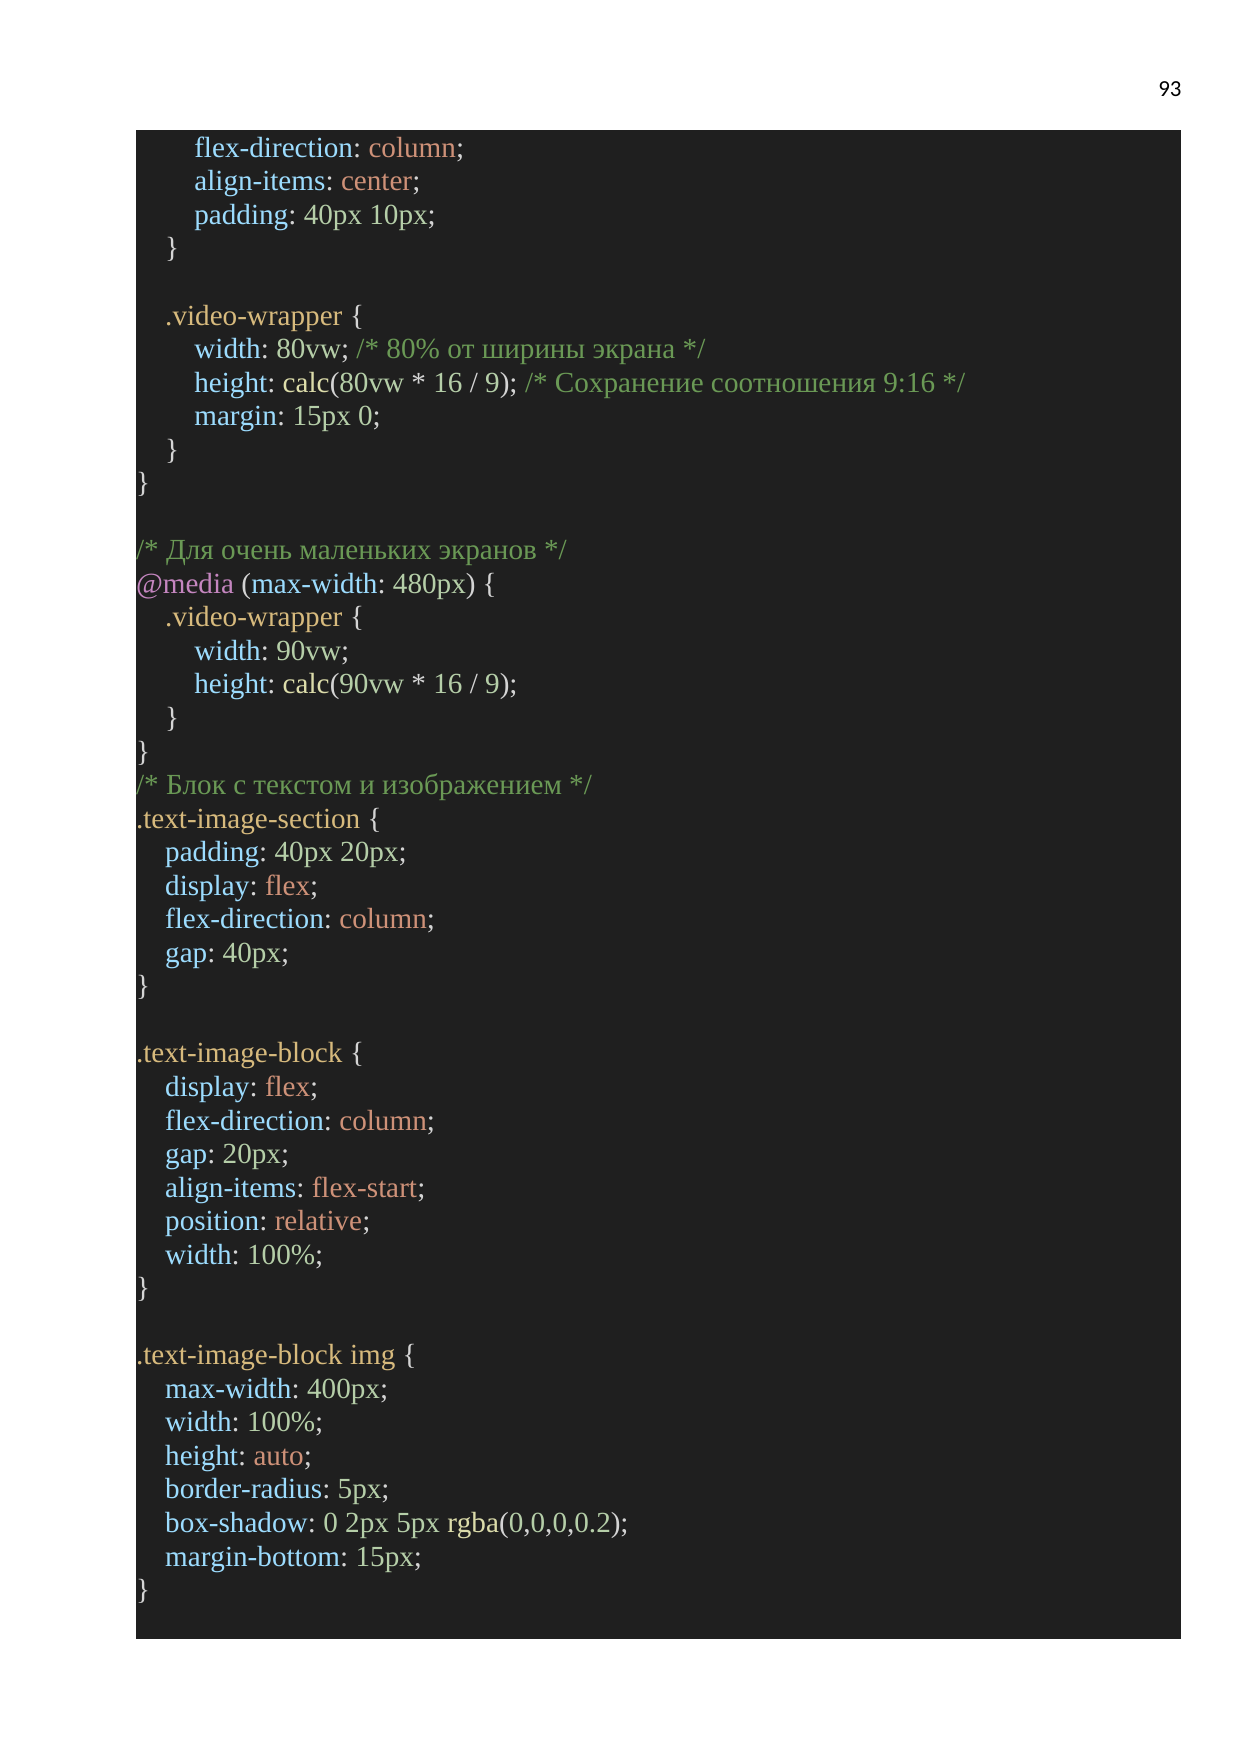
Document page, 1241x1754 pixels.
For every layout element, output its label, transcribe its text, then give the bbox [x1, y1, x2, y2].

text display: flex; [136, 868, 1181, 901]
text .text-image-section { [136, 801, 1181, 834]
text } [136, 432, 1181, 465]
text .video-wrapper { [136, 298, 1181, 331]
text .text-image-block img { [136, 1337, 1181, 1371]
text } [136, 1572, 1181, 1606]
text flex-direction: column; [136, 901, 1181, 935]
text gap: 40px; [136, 935, 1181, 968]
text height: calc(90vw * 16 / 9); [136, 667, 1181, 700]
text .video-wrapper { [136, 599, 1181, 633]
text padding: 40px 10px; [136, 197, 1181, 231]
text display: flex; [136, 1069, 1181, 1103]
text position: relative; [136, 1203, 1181, 1237]
text } [136, 465, 1181, 499]
text height: auto; [136, 1438, 1181, 1472]
text margin-bottom: 15px; [136, 1539, 1181, 1572]
text flex-direction: column; [136, 130, 1181, 163]
text /* Блок с текстом и изображением */ [136, 767, 1181, 801]
text box-shadow: 0 2px 5px rgba(0,0,0,0.2); [136, 1505, 1181, 1539]
text padding: 40px 20px; [136, 834, 1181, 868]
text height: calc(80vw * 16 / 9); /* Сохранение соотношения 9:16 */ [136, 365, 1181, 398]
text } [136, 968, 1181, 1002]
text @media (max-width: 480px) { [136, 566, 1181, 599]
text } [136, 1270, 1181, 1304]
text } [136, 700, 1181, 734]
text width: 100%; [136, 1404, 1181, 1438]
text border-radius: 5px; [136, 1472, 1181, 1505]
text gap: 20px; [136, 1136, 1181, 1170]
text align-items: center; [136, 163, 1181, 197]
text } [136, 734, 1181, 767]
text width: 100%; [136, 1237, 1181, 1270]
text width: 80vw; /* 80% от ширины экрана */ [136, 331, 1181, 365]
text } [136, 231, 1181, 264]
text align-items: flex-start; [136, 1170, 1181, 1203]
text /* Для очень маленьких экранов */ [136, 532, 1181, 566]
text max-width: 400px; [136, 1371, 1181, 1404]
text width: 90vw; [136, 633, 1181, 667]
text .text-image-block { [136, 1036, 1181, 1069]
text flex-direction: column; [136, 1103, 1181, 1136]
text margin: 15px 0; [136, 398, 1181, 432]
